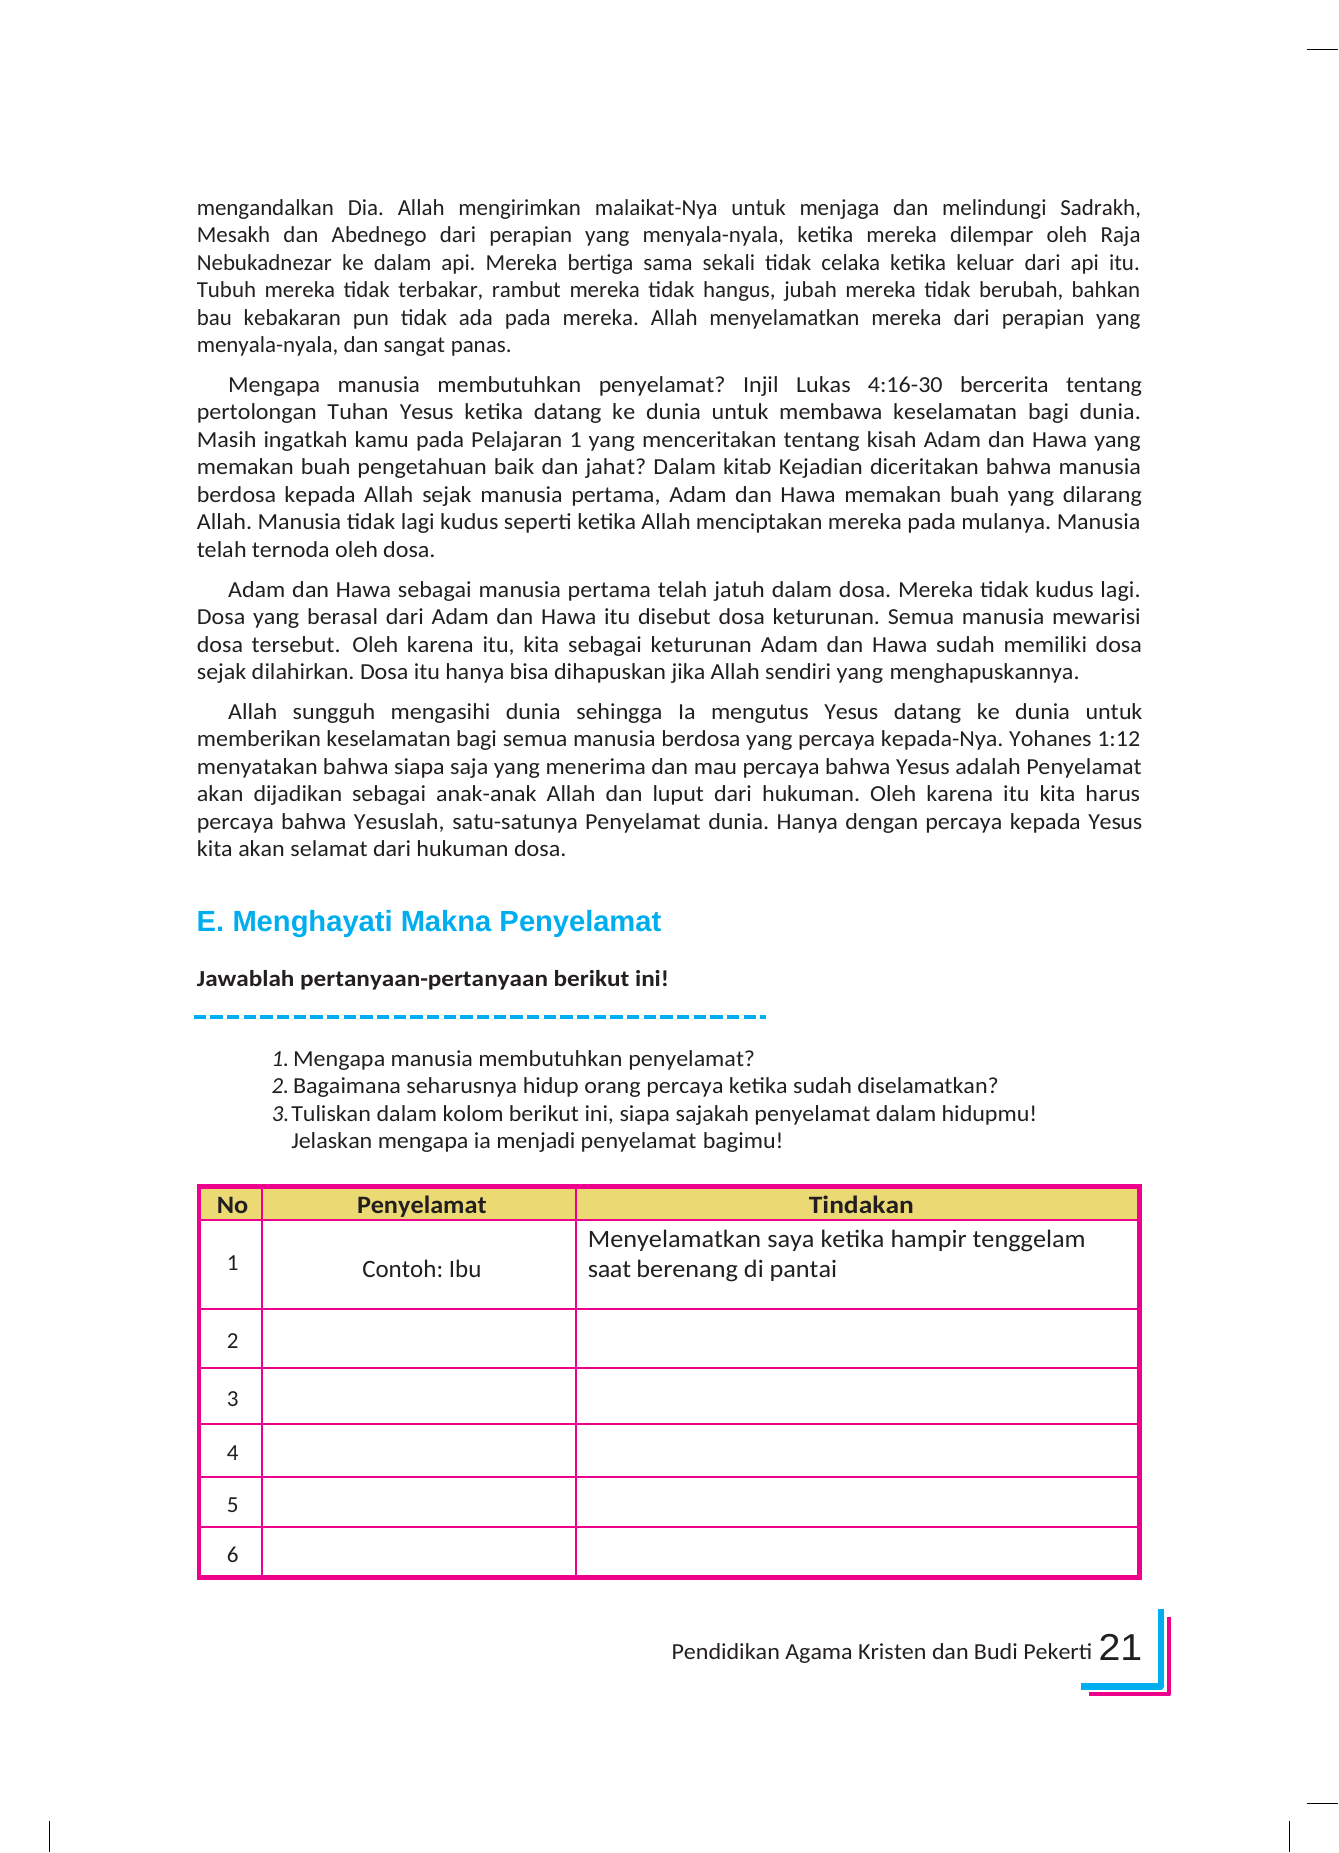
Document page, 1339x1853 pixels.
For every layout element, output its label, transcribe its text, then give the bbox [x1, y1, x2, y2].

table_cell [577, 1369, 1137, 1423]
subtitle Menghayati Makna Penyelamat [196, 904, 1286, 937]
text Allah sungguh mengasihi dunia sehingga Ia mengutus Yesus datang ke dunia untuk memberikan keselamatan bagi semua manusia berdosa yang percaya kepada-Nya. Yohanes 1:12 menyatakan bahwa siapa saja yang menerima dan mau percaya bahwa Yesus adalah Penyelamat akan dijadikan sebagai anak-anak Allah dan luput dari hukuman. Oleh karena itu kita harus percaya bahwa Yesuslah, satu-satunya Penyelamat dunia. Hanya dengan percaya kepada Yesus kita akan selamat dari hukuman dosa. [197, 697, 1142, 862]
table_header No [201, 1189, 261, 1219]
table_header Penyelamat [263, 1189, 575, 1219]
table_cell 6 [201, 1528, 261, 1575]
table_cell 4 [201, 1425, 261, 1476]
table_cell [577, 1528, 1137, 1575]
table_cell [577, 1425, 1137, 1476]
table_cell [263, 1310, 575, 1367]
table_cell Contoh: Ibu [263, 1221, 575, 1308]
text Adam dan Hawa sebagai manusia pertama telah jatuh dalam dosa. Mereka tidak kudus lagi. Dosa yang berasal dari Adam dan Hawa itu disebut dosa keturunan. Semua manusia mewarisi dosa tersebut. Oleh karena itu, kita sebagai keturunan Adam dan Hawa sudah memiliki dosa sejak dilahirkan. Dosa itu hanya bisa dihapuskan jika Allah sendiri yang menghapuskannya. [197, 575, 1142, 685]
list Tuliskan dalam kolom berikut ini, siapa sajakah penyelamat dalam hidupmu! Jelaskan mengapa ia menjadi penyelamat bagimu! [272, 1099, 1104, 1154]
text Pendidikan Agama Kristen dan Budi Pekerti 21 [671, 1624, 1286, 1668]
table_cell [263, 1425, 575, 1476]
table_cell [263, 1478, 575, 1526]
table_header Tindakan [577, 1189, 1137, 1219]
text mengandalkan Dia. Allah mengirimkan malaikat-Nya untuk menjaga dan melindungi Sadrakh, Mesakh dan Abednego dari perapian yang menyala-nyala, ketika mereka dilempar oleh Raja Nebukadnezar ke dalam api. Mereka bertiga sama sekali tidak celaka ketika keluar dari api itu. Tubuh mereka tidak terbakar, rambut mereka tidak hangus, jubah mereka tidak berubah, bahkan bau kebakaran pun tidak ada pada mereka. Allah menyelamatkan mereka dari perapian yang menyala-nyala, dan sangat panas. [197, 193, 1142, 358]
table_cell [263, 1528, 575, 1575]
text Mengapa manusia membutuhkan penyelamat? Injil Lukas 4:16-30 bercerita tentang pertolongan Tuhan Yesus ketika datang ke dunia untuk membawa keselamatan bagi dunia. Masih ingatkah kamu pada Pelajaran 1 yang menceritakan tentang kisah Adam dan Hawa yang memakan buah pengetahuan baik dan jahat? Dalam kitab Kejadian diceritakan bahwa manusia berdosa kepada Allah sejak manusia pertama, Adam dan Hawa memakan buah yang dilarang Allah. Manusia tidak lagi kudus seperti ketika Allah menciptakan mereka pada mulanya. Manusia telah ternoda oleh dosa. [197, 371, 1142, 563]
list Bagaimana seharusnya hidup orang percaya ketika sudah diselamatkan? [271, 1072, 1286, 1099]
list Mengapa manusia membutuhkan penyelamat? [271, 1044, 1286, 1072]
table_cell [263, 1369, 575, 1423]
table_cell [577, 1310, 1137, 1367]
table_cell 1 [201, 1221, 261, 1308]
subtitle Jawablah pertanyaan-pertanyaan berikut ini! [197, 964, 1286, 992]
table_cell 5 [201, 1478, 261, 1526]
table_cell [577, 1478, 1137, 1526]
table_cell Menyelamatkan saya ketika hampir tenggelam saat berenang di pantai [577, 1221, 1137, 1308]
table_cell 3 [201, 1369, 261, 1423]
table_cell 2 [201, 1310, 261, 1367]
